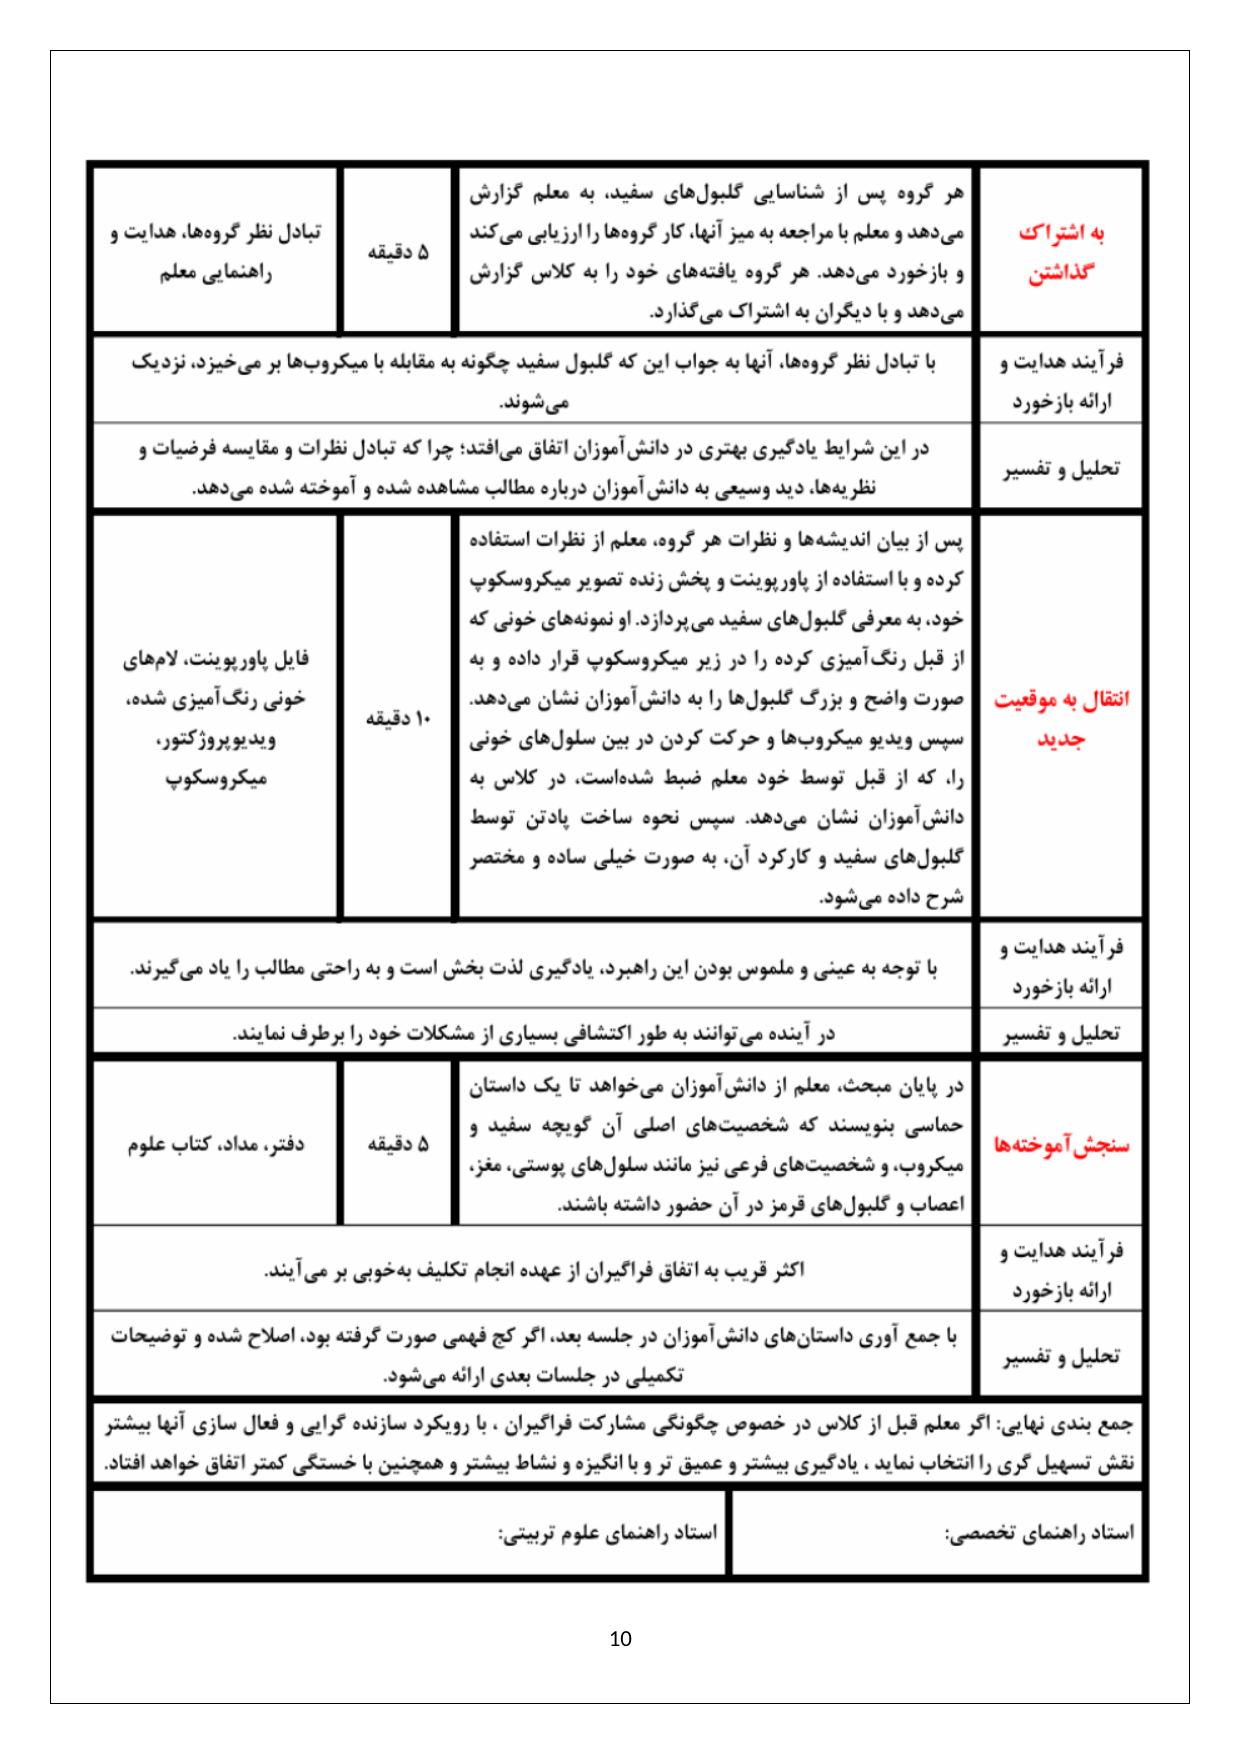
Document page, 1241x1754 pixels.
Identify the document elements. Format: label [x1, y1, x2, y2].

picture [80, 152, 1155, 1601]
